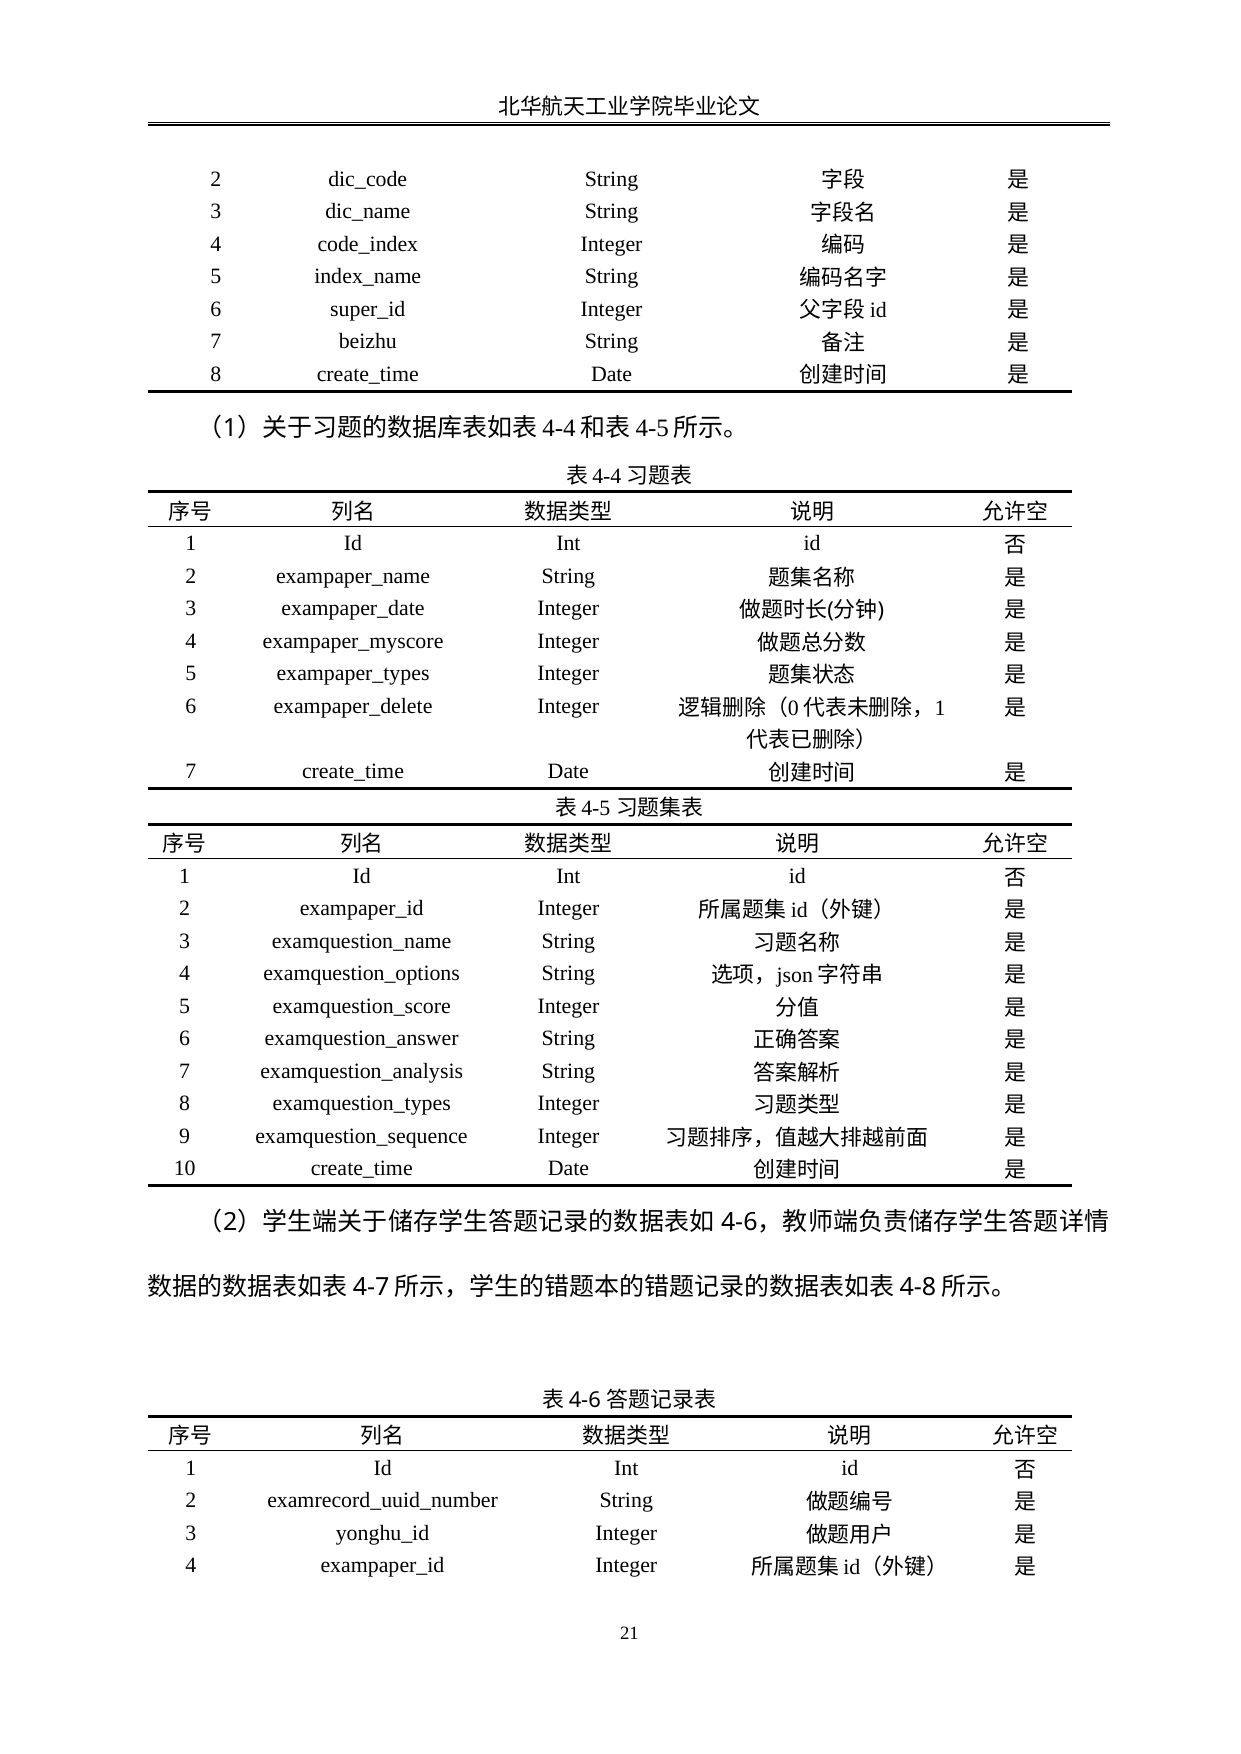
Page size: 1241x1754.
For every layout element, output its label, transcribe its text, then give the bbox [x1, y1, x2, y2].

table_cell 选项，json字符串 [634, 957, 959, 989]
table_cell 逻辑删除（0代表未删除，1代表已删除） [664, 689, 959, 754]
table_cell 是 [915, 227, 1072, 259]
table_cell 创建时间 [664, 754, 959, 787]
table_cell 是 [959, 689, 1072, 754]
table_cell 2 [148, 892, 221, 924]
table_cell 是 [978, 1549, 1072, 1581]
table_cell Integer [472, 592, 664, 624]
table_cell exampaper_id [221, 892, 502, 924]
table_cell 是 [959, 592, 1072, 624]
table_cell Integer [472, 624, 664, 657]
table_cell 做题时长(分钟) [664, 592, 959, 624]
table_cell 4 [148, 227, 233, 259]
table_cell 父字段id [721, 292, 915, 324]
table_header 说明 [721, 1418, 978, 1450]
table_cell 否 [959, 859, 1072, 892]
table_cell 做题编号 [721, 1484, 978, 1516]
table_cell 是 [915, 357, 1072, 389]
table_cell 3 [148, 924, 221, 957]
table_cell 答案解析 [634, 1054, 959, 1087]
table_cell 3 [148, 1516, 233, 1549]
table_cell 是 [959, 1087, 1072, 1119]
table_cell 做题总分数 [664, 624, 959, 657]
table_cell 是 [959, 989, 1072, 1022]
table_cell 是 [959, 657, 1072, 689]
table_header 允许空 [959, 826, 1072, 858]
table_cell Int [502, 859, 634, 892]
table_cell 是 [959, 957, 1072, 989]
table_cell Int [531, 1451, 721, 1484]
table_cell 习题排序，值越大排越前面 [634, 1119, 959, 1152]
table_cell 1 [148, 859, 221, 892]
table_cell 是 [959, 624, 1072, 657]
table_cell String [452, 325, 721, 357]
table_cell 编码 [721, 227, 915, 259]
table_header 数据类型 [472, 493, 664, 526]
table_cell exampaper_id [234, 1549, 531, 1581]
table_cell 7 [148, 1054, 221, 1087]
table_cell String [452, 260, 721, 292]
table_cell 5 [148, 657, 233, 689]
table_cell 7 [148, 754, 233, 787]
table_cell examquestion_options [221, 957, 502, 989]
table_cell String [502, 1022, 634, 1054]
table_cell examquestion_types [221, 1087, 502, 1119]
table_cell examquestion_name [221, 924, 502, 957]
text 表4-6 答题记录表 [148, 1382, 1110, 1415]
table_cell 2 [148, 1484, 233, 1516]
table_cell Integer [472, 689, 664, 754]
table_cell 是 [915, 325, 1072, 357]
table_cell 是 [959, 892, 1072, 924]
table_cell Integer [502, 1087, 634, 1119]
table_cell 4 [148, 624, 233, 657]
table_header 说明 [634, 826, 959, 858]
table_cell String [452, 195, 721, 227]
table_cell create_time [221, 1152, 502, 1184]
table_cell Date [452, 357, 721, 389]
table_cell examquestion_sequence [221, 1119, 502, 1152]
table_cell examquestion_answer [221, 1022, 502, 1054]
table_cell 习题类型 [634, 1087, 959, 1119]
table_cell 6 [148, 689, 233, 754]
table_cell 是 [959, 924, 1072, 957]
table_cell 题集状态 [664, 657, 959, 689]
table_cell 是 [978, 1516, 1072, 1549]
table_cell exampaper_delete [234, 689, 472, 754]
table_cell examquestion_analysis [221, 1054, 502, 1087]
table_cell 是 [915, 260, 1072, 292]
table_cell super_id [234, 292, 452, 324]
table_cell exampaper_myscore [234, 624, 472, 657]
table_cell 是 [915, 195, 1072, 227]
table_cell exampaper_date [234, 592, 472, 624]
table_cell Date [472, 754, 664, 787]
table_cell 2 [148, 559, 233, 592]
table_cell yonghu_id [234, 1516, 531, 1549]
table_cell 正确答案 [634, 1022, 959, 1054]
table_cell 1 [148, 1451, 233, 1484]
table_cell exampaper_types [234, 657, 472, 689]
table_header 序号 [148, 493, 233, 526]
table_cell String [502, 924, 634, 957]
table_cell id [664, 527, 959, 559]
table_cell 否 [959, 527, 1072, 559]
table_cell 字段名 [721, 195, 915, 227]
table_cell 编码名字 [721, 260, 915, 292]
table_cell Integer [452, 292, 721, 324]
table_cell 创建时间 [721, 357, 915, 389]
text 表4-4 习题表 [148, 458, 1110, 490]
table_cell create_time [234, 754, 472, 787]
table_cell 所属题集id（外键） [721, 1549, 978, 1581]
text （2）学生端关于储存学生答题记录的数据表如4-6，教师端负责储存学生答题详情数据的数据表如表4-7所示，学生的错题本的错题记录的数据表如表4-8所示。 [148, 1187, 1110, 1317]
table_cell examquestion_score [221, 989, 502, 1022]
table_header 列名 [221, 826, 502, 858]
table_cell 分值 [634, 989, 959, 1022]
table_cell 10 [148, 1152, 221, 1184]
table_cell Date [502, 1152, 634, 1184]
table_cell 6 [148, 1022, 221, 1054]
table_cell Integer [531, 1549, 721, 1581]
table_header 列名 [234, 1418, 531, 1450]
table_cell 7 [148, 325, 233, 357]
text 表4-5 习题集表 [148, 790, 1110, 822]
table_header 数据类型 [502, 826, 634, 858]
table_cell 6 [148, 292, 233, 324]
table_cell code_index [234, 227, 452, 259]
table_cell Integer [452, 227, 721, 259]
table_cell 习题名称 [634, 924, 959, 957]
table_cell 是 [978, 1484, 1072, 1516]
table_cell beizhu [234, 325, 452, 357]
table_cell 是 [959, 1119, 1072, 1152]
table_cell dic_name [234, 195, 452, 227]
table_header 数据类型 [531, 1418, 721, 1450]
table_cell 4 [148, 1549, 233, 1581]
table_cell String [502, 1054, 634, 1087]
table_header 列名 [234, 493, 472, 526]
table_cell String [502, 957, 634, 989]
table_cell Integer [472, 657, 664, 689]
table_cell 1 [148, 527, 233, 559]
text （1）关于习题的数据库表如表4-4和表4-5所示。 [148, 393, 1110, 458]
table_cell Integer [531, 1516, 721, 1549]
table_cell 是 [959, 754, 1072, 787]
table_cell Integer [502, 892, 634, 924]
table_cell 题集名称 [664, 559, 959, 592]
table_cell dic_code [234, 162, 452, 194]
table_cell index_name [234, 260, 452, 292]
table_cell 是 [915, 162, 1072, 194]
table_cell 9 [148, 1119, 221, 1152]
table_cell Integer [502, 989, 634, 1022]
table_cell 字段 [721, 162, 915, 194]
table_cell id [721, 1451, 978, 1484]
table_cell 否 [978, 1451, 1072, 1484]
table_cell 5 [148, 989, 221, 1022]
table_cell 3 [148, 592, 233, 624]
table_cell Id [221, 859, 502, 892]
table_cell 是 [959, 1152, 1072, 1184]
table_header 序号 [148, 826, 221, 858]
table_header 序号 [148, 1418, 233, 1450]
table_cell 所属题集id（外键） [634, 892, 959, 924]
table_cell id [634, 859, 959, 892]
table_cell 是 [959, 1022, 1072, 1054]
table_header 允许空 [959, 493, 1072, 526]
table_cell Integer [502, 1119, 634, 1152]
table_cell 5 [148, 260, 233, 292]
table_cell 8 [148, 357, 233, 389]
table_cell Id [234, 527, 472, 559]
table_cell 2 [148, 162, 233, 194]
table_cell 是 [959, 559, 1072, 592]
table_cell 是 [959, 1054, 1072, 1087]
table_cell 是 [915, 292, 1072, 324]
table_header 说明 [664, 493, 959, 526]
table_cell create_time [234, 357, 452, 389]
table_cell examrecord_uuid_number [234, 1484, 531, 1516]
table_cell Int [472, 527, 664, 559]
table_cell 备注 [721, 325, 915, 357]
table_cell String [472, 559, 664, 592]
table_cell String [531, 1484, 721, 1516]
table_cell Id [234, 1451, 531, 1484]
table_cell 8 [148, 1087, 221, 1119]
table_cell 3 [148, 195, 233, 227]
table_cell String [452, 162, 721, 194]
table_cell exampaper_name [234, 559, 472, 592]
table_cell 做题用户 [721, 1516, 978, 1549]
table_header 允许空 [978, 1418, 1072, 1450]
table_cell 4 [148, 957, 221, 989]
table_cell 创建时间 [634, 1152, 959, 1184]
